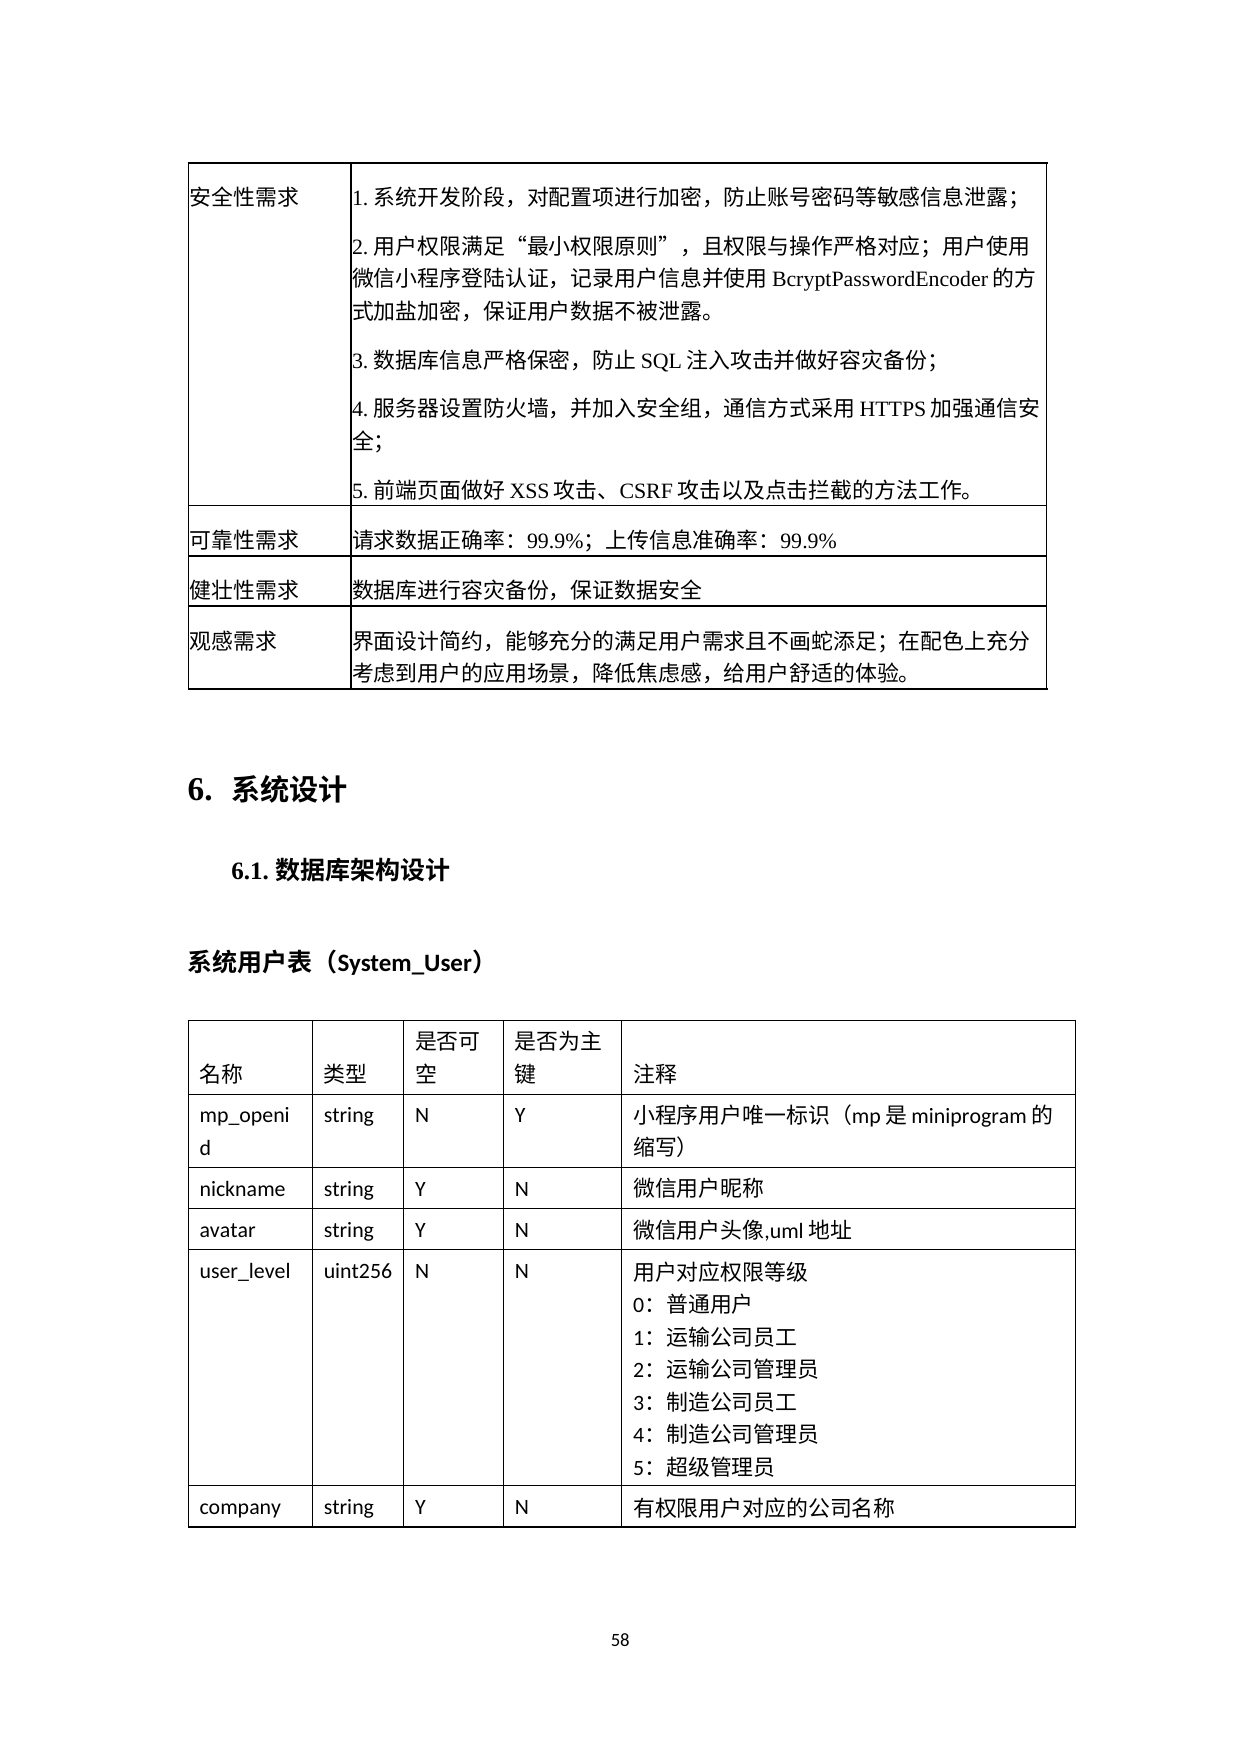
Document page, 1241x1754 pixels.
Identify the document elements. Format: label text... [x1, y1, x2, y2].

table_cell 健壮性需求 [189, 557, 350, 605]
table_cell 小程序用户唯一标识（mp是miniprogram的缩写） [622, 1095, 1075, 1167]
table_header 是否为主键 [504, 1021, 621, 1094]
table_cell 界面设计简约，能够充分的满足用户需求且不画蛇添足；在配色上充分考虑到用户的应用场景，降低焦虑感，给用户舒适的体验。 [352, 607, 1046, 688]
table_cell N [404, 1250, 503, 1485]
table_cell avatar [189, 1209, 312, 1249]
table_cell N [404, 1095, 503, 1167]
table_cell Y [404, 1209, 503, 1249]
table_cell N [504, 1250, 621, 1485]
list 数据库架构设计 [231, 836, 1053, 901]
list 系统设计 [187, 755, 1053, 820]
table_cell 微信用户昵称 [622, 1168, 1075, 1208]
table_cell 用户对应权限等级 0：普通用户 1：运输公司员工 2：运输公司管理员 3：制造公司员工 4：制造公司管理员 5：超级管理员 [622, 1250, 1075, 1485]
table_cell user_level [189, 1250, 312, 1485]
table_cell Y [404, 1486, 503, 1526]
table_cell 观感需求 [189, 607, 350, 688]
table_header 名称 [189, 1021, 312, 1094]
table_cell 请求数据正确率：99.9%；上传信息准确率：99.9% [352, 506, 1046, 555]
table_cell N [504, 1209, 621, 1249]
table_cell 微信用户头像,uml地址 [622, 1209, 1075, 1249]
table_cell 1. 系统开发阶段，对配置项进行加密，防止账号密码等敏感信息泄露； 2. 用户权限满足“最小权限原则”，且权限与操作严格对应；用户使用微信小程序登陆认证，记录用户信息并使用BcryptPasswordEncoder的方式加盐加密，保证用户数据不被泄露。 3. 数据库信息严格保密，防止SQL注入攻击并做好容灾备份； 4. 服务器设置防火墙，并加入安全组，通信方式采用HTTPS加强通信安全； 5. 前端页面做好XSS攻击、CSRF攻击以及点击拦截的方法工作。 [352, 164, 1046, 505]
table_header 是否可空 [404, 1021, 503, 1094]
table_cell company [189, 1486, 312, 1526]
table_cell 数据库进行容灾备份，保证数据安全 [352, 557, 1046, 605]
table_cell string [313, 1209, 403, 1249]
table_cell string [313, 1486, 403, 1526]
table_cell N [504, 1486, 621, 1526]
table_cell 有权限用户对应的公司名称 [622, 1486, 1075, 1526]
table_header 注释 [622, 1021, 1075, 1094]
table_cell nickname [189, 1168, 312, 1208]
table_header 类型 [313, 1021, 403, 1094]
table_cell mp_openid [189, 1095, 312, 1167]
table_cell string [313, 1095, 403, 1167]
table_cell N [504, 1168, 621, 1208]
table_cell Y [404, 1168, 503, 1208]
table_cell string [313, 1168, 403, 1208]
table_cell 可靠性需求 [189, 506, 350, 555]
subtitle 系统用户表（System_User） [187, 928, 1053, 993]
table_cell Y [504, 1095, 621, 1167]
table_cell 安全性需求 [189, 164, 350, 505]
table_cell uint256 [313, 1250, 403, 1485]
